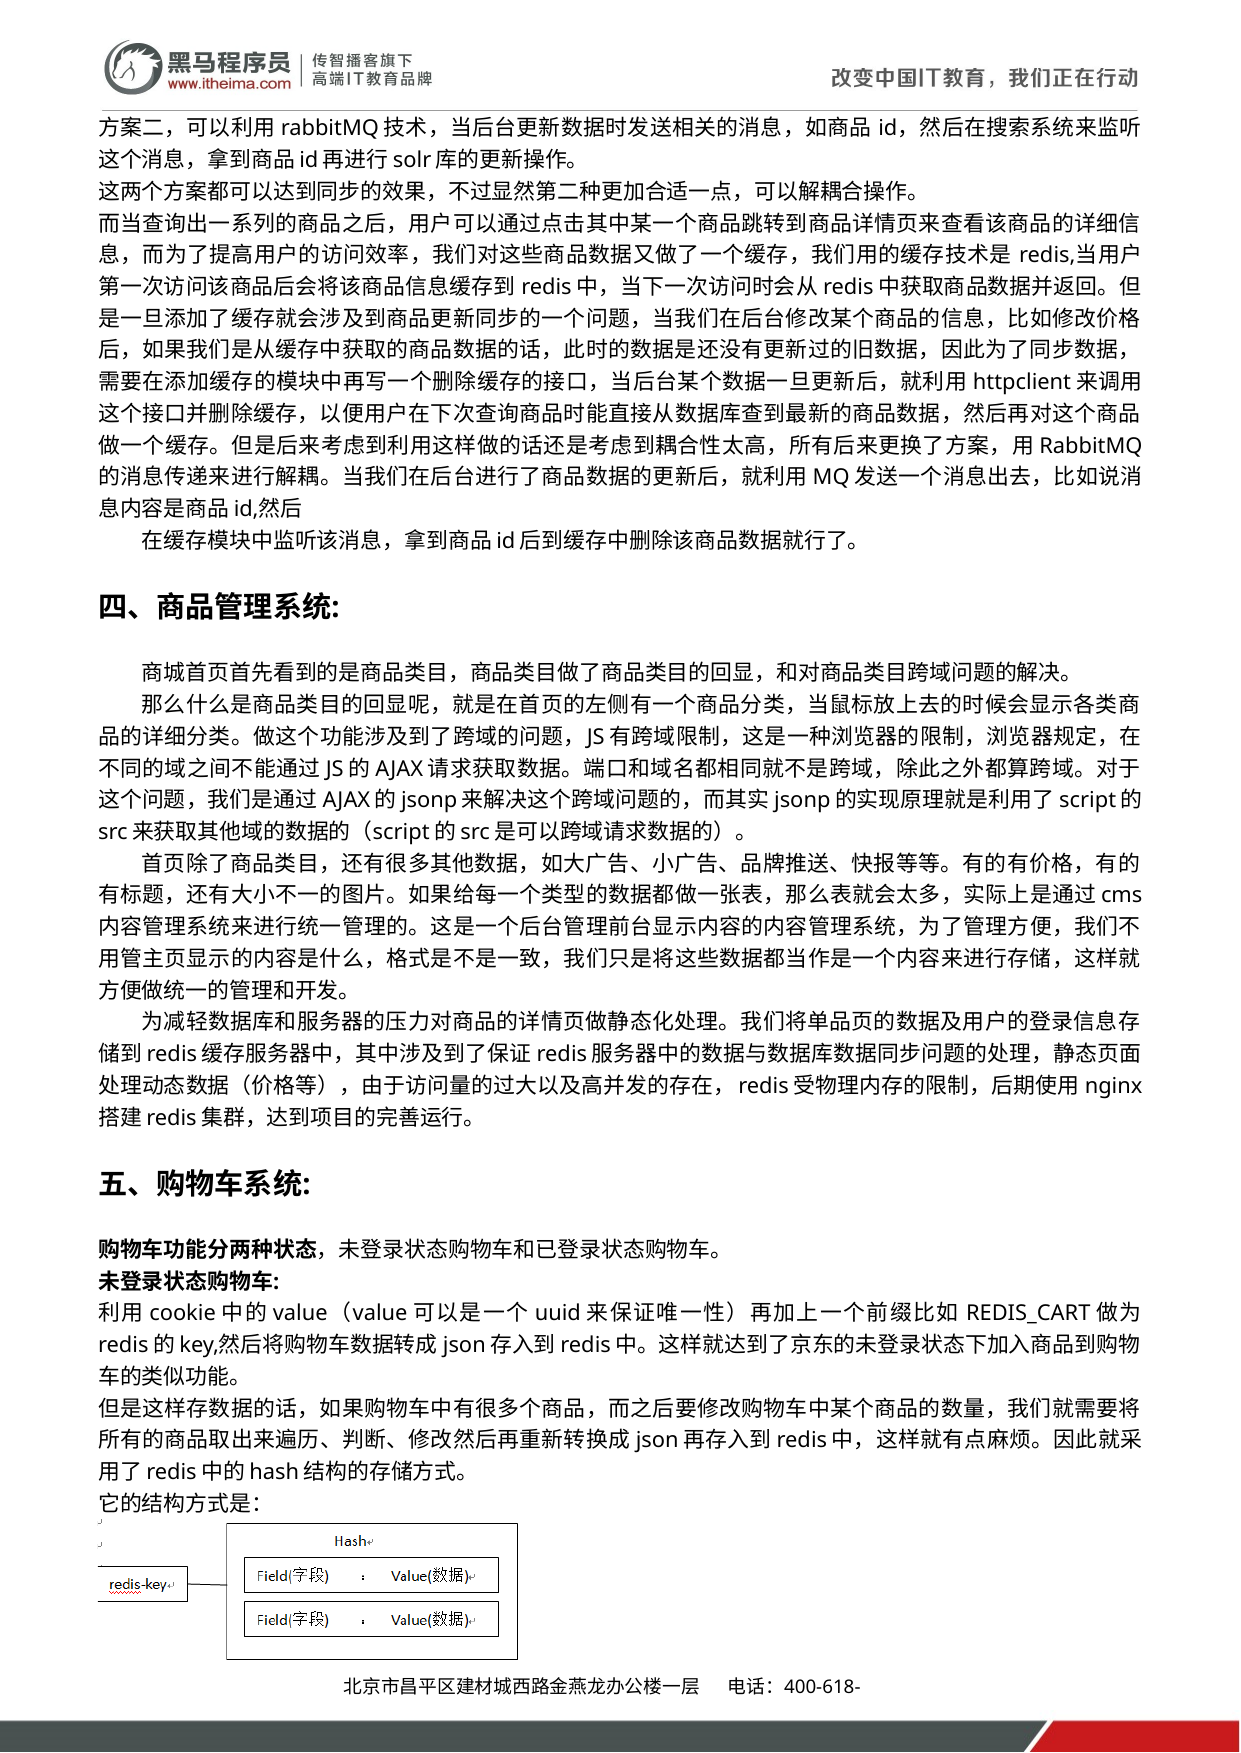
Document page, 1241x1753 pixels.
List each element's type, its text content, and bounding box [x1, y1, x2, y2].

text 购物车功能分两种状态，未登录状态购物车和已登录状态购物车。 [98, 1232, 1142, 1264]
text 在缓存模块中监听该消息，拿到商品id后到缓存中删除该商品数据就行了。 [98, 523, 1142, 555]
text 但是这样存数据的话，如果购物车中有很多个商品，而之后要修改购物车中某个商品的数量，我们就需要将所有的商品取出来遍历、判断、修改然后再重新转换成json再存入到redis中，这样就有点麻烦。因此就采用了redis中的hash结构的存储方式。 [98, 1391, 1142, 1486]
subtitle 四、商品管理系统: [98, 584, 1142, 626]
text 未登录状态购物车: [98, 1264, 1142, 1295]
picture [100, 38, 1140, 110]
text 商城首页首先看到的是商品类目，商品类目做了商品类目的回显，和对商品类目跨域问题的解决。 [98, 655, 1142, 687]
text 这两个方案都可以达到同步的效果，不过显然第二种更加合适一点，可以解耦合操作。 [98, 174, 1142, 206]
text 为减轻数据库和服务器的压力对商品的详情页做静态化处理。我们将单品页的数据及用户的登录信息存储到redis缓存服务器中，其中涉及到了保证redis服务器中的数据与数据库数据同步问题的处理，静态页面处理动态数据（价格等），由于访问量的过大以及高并发的存在，redis受物理内存的限制，后期使用nginx搭建redis集群，达到项目的完善运行。 [98, 1004, 1142, 1131]
text 首页除了商品类目，还有很多其他数据，如大广告、小广告、品牌推送、快报等等。有的有价格，有的有标题，还有大小不一的图片。如果给每一个类型的数据都做一张表，那么表就会太多，实际上是通过cms内容管理系统来进行统一管理的。这是一个后台管理前台显示内容的内容管理系统，为了管理方便，我们不用管主页显示的内容是什么，格式是不是一致，我们只是将这些数据都当作是一个内容来进行存储，这样就方便做统一的管理和开发。 [98, 846, 1142, 1004]
picture [0, 1710, 1240, 1752]
text 利用cookie中的value（value可以是一个uuid来保证唯一性）再加上一个前缀比如REDIS_CART做为redis的key,然后将购物车数据转成json存入到redis中。这样就达到了京东的未登录状态下加入商品到购物车的类似功能。 [98, 1295, 1142, 1391]
text 而当查询出一系列的商品之后，用户可以通过点击其中某一个商品跳转到商品详情页来查看该商品的详细信息，而为了提高用户的访问效率，我们对这些商品数据又做了一个缓存，我们用的缓存技术是redis,当用户第一次访问该商品后会将该商品信息缓存到redis中，当下一次访问时会从redis中获取商品数据并返回。但是一旦添加了缓存就会涉及到商品更新同步的一个问题，当我们在后台修改某个商品的信息，比如修改价格后，如果我们是从缓存中获取的商品数据的话，此时的数据是还没有更新过的旧数据，因此为了同步数据，需要在添加缓存的模块中再写一个删除缓存的接口，当后台某个数据一旦更新后，就利用httpclient来调用这个接口并删除缓存，以便用户在下次查询商品时能直接从数据库查到最新的商品数据，然后再对这个商品做一个缓存。但是后来考虑到利用这样做的话还是考虑到耦合性太高，所有后来更换了方案，用RabbitMQ的消息传递来进行解耦。当我们在后台进行了商品数据的更新后，就利用MQ发送一个消息出去，比如说消息内容是商品id,然后 [98, 206, 1142, 523]
text 它的结构方式是： [98, 1486, 1142, 1517]
text 方案二，可以利用rabbitMQ技术，当后台更新数据时发送相关的消息，如商品id，然后在搜索系统来监听这个消息，拿到商品id再进行solr库的更新操作。 [98, 110, 1142, 174]
text 那么什么是商品类目的回显呢，就是在首页的左侧有一个商品分类，当鼠标放上去的时候会显示各类商品的详细分类。做这个功能涉及到了跨域的问题，JS有跨域限制，这是一种浏览器的限制，浏览器规定，在不同的域之间不能通过JS的AJAX请求获取数据。端口和域名都相同就不是跨域，除此之外都算跨域。对于这个问题，我们是通过AJAX的jsonp来解决这个跨域问题的，而其实jsonp的实现原理就是利用了script的src来获取其他域的数据的（script的src是可以跨域请求数据的）。 [98, 687, 1142, 846]
picture [97, 1517, 533, 1668]
subtitle 五、购物车系统: [98, 1160, 1142, 1203]
